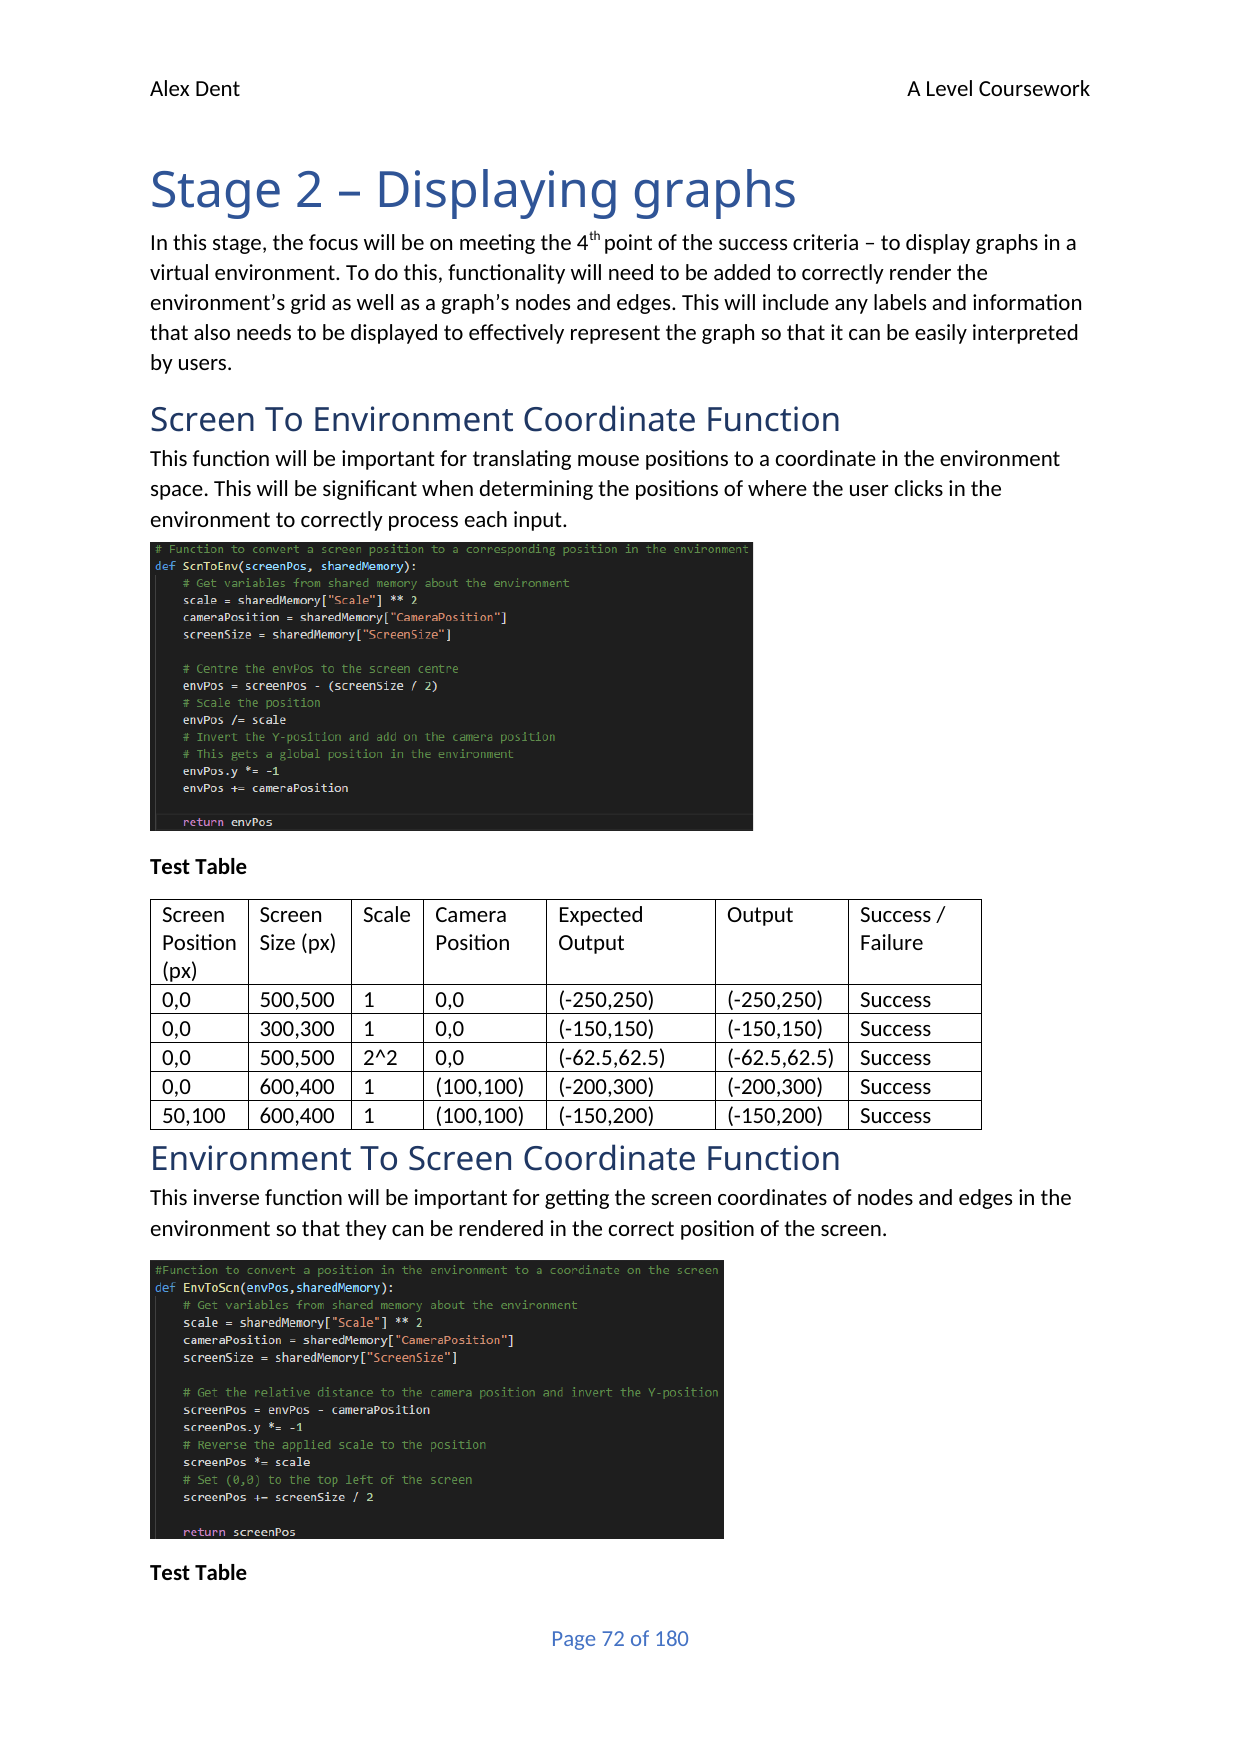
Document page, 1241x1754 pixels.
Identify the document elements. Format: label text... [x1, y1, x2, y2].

table_cell (-150,150) [716, 1014, 848, 1042]
table_cell 600,400 [249, 1072, 351, 1100]
table_cell 1 [352, 985, 423, 1013]
table_cell (-200,300) [547, 1072, 715, 1100]
table_cell 0,0 [151, 1072, 248, 1100]
text In this stage, the focus will be on meeting the 4th point of the success criteria – to display graphs in a virtual environment. To do this, functionality will need to be added to correctly render the environment’s grid as well as a graph’s nodes and edges. This will include any labels and information that also needs to be displayed to effectively represent the graph so that it can be easily interpreted by users. [150, 228, 1090, 377]
table_cell 50,100 [151, 1101, 248, 1129]
subtitle Stage 2 – Displaying graphs [150, 154, 1090, 222]
table_cell 1 [352, 1072, 423, 1100]
table_header Screen Size (px) [249, 900, 351, 984]
table_cell (100,100) [424, 1072, 546, 1100]
table_cell 0,0 [424, 1014, 546, 1042]
table_cell Success [849, 1043, 981, 1071]
table_header Camera Position [424, 900, 546, 984]
table_cell (-150,200) [547, 1101, 715, 1129]
table_cell (-200,300) [716, 1072, 848, 1100]
table_cell (-62.5,62.5) [547, 1043, 715, 1071]
subtitle Environment To Screen Coordinate Function [150, 1134, 1090, 1180]
table_cell 600,400 [249, 1101, 351, 1129]
table_cell 0,0 [151, 1014, 248, 1042]
table_cell (100,100) [424, 1101, 546, 1129]
table_header Output [716, 900, 848, 984]
table_cell (-250,250) [716, 985, 848, 1013]
table_cell (-62.5,62.5) [716, 1043, 848, 1071]
table_cell 500,500 [249, 1043, 351, 1071]
picture [150, 542, 754, 831]
table_cell Success [849, 985, 981, 1013]
table_header Scale [352, 900, 423, 984]
table_cell 0,0 [151, 985, 248, 1013]
subtitle Screen To Environment Coordinate Function [150, 395, 1090, 441]
table_header Success / Failure [849, 900, 981, 984]
table_cell Success [849, 1101, 981, 1129]
table_cell (-150,200) [716, 1101, 848, 1129]
text This function will be important for translating mouse positions to a coordinate in the environment space. This will be significant when determining the positions of where the user clicks in the environment to correctly process each input. [150, 444, 1090, 533]
picture [150, 1260, 724, 1539]
table_cell Success [849, 1014, 981, 1042]
table_cell 0,0 [151, 1043, 248, 1071]
table_cell 300,300 [249, 1014, 351, 1042]
table_cell 0,0 [424, 1043, 546, 1071]
table_cell (-150,150) [547, 1014, 715, 1042]
table_cell 0,0 [424, 985, 546, 1013]
table_cell 2^2 [352, 1043, 423, 1071]
text This inverse function will be important for getting the screen coordinates of nodes and edges in the environment so that they can be rendered in the correct position of the screen. [150, 1183, 1090, 1242]
table_header Screen Position (px) [151, 900, 248, 984]
table_cell Success [849, 1072, 981, 1100]
table_cell 500,500 [249, 985, 351, 1013]
table_cell 1 [352, 1014, 423, 1042]
table_cell 1 [352, 1101, 423, 1129]
table_header Expected Output [547, 900, 715, 984]
table_cell (-250,250) [547, 985, 715, 1013]
text Test Table [150, 1558, 1090, 1586]
